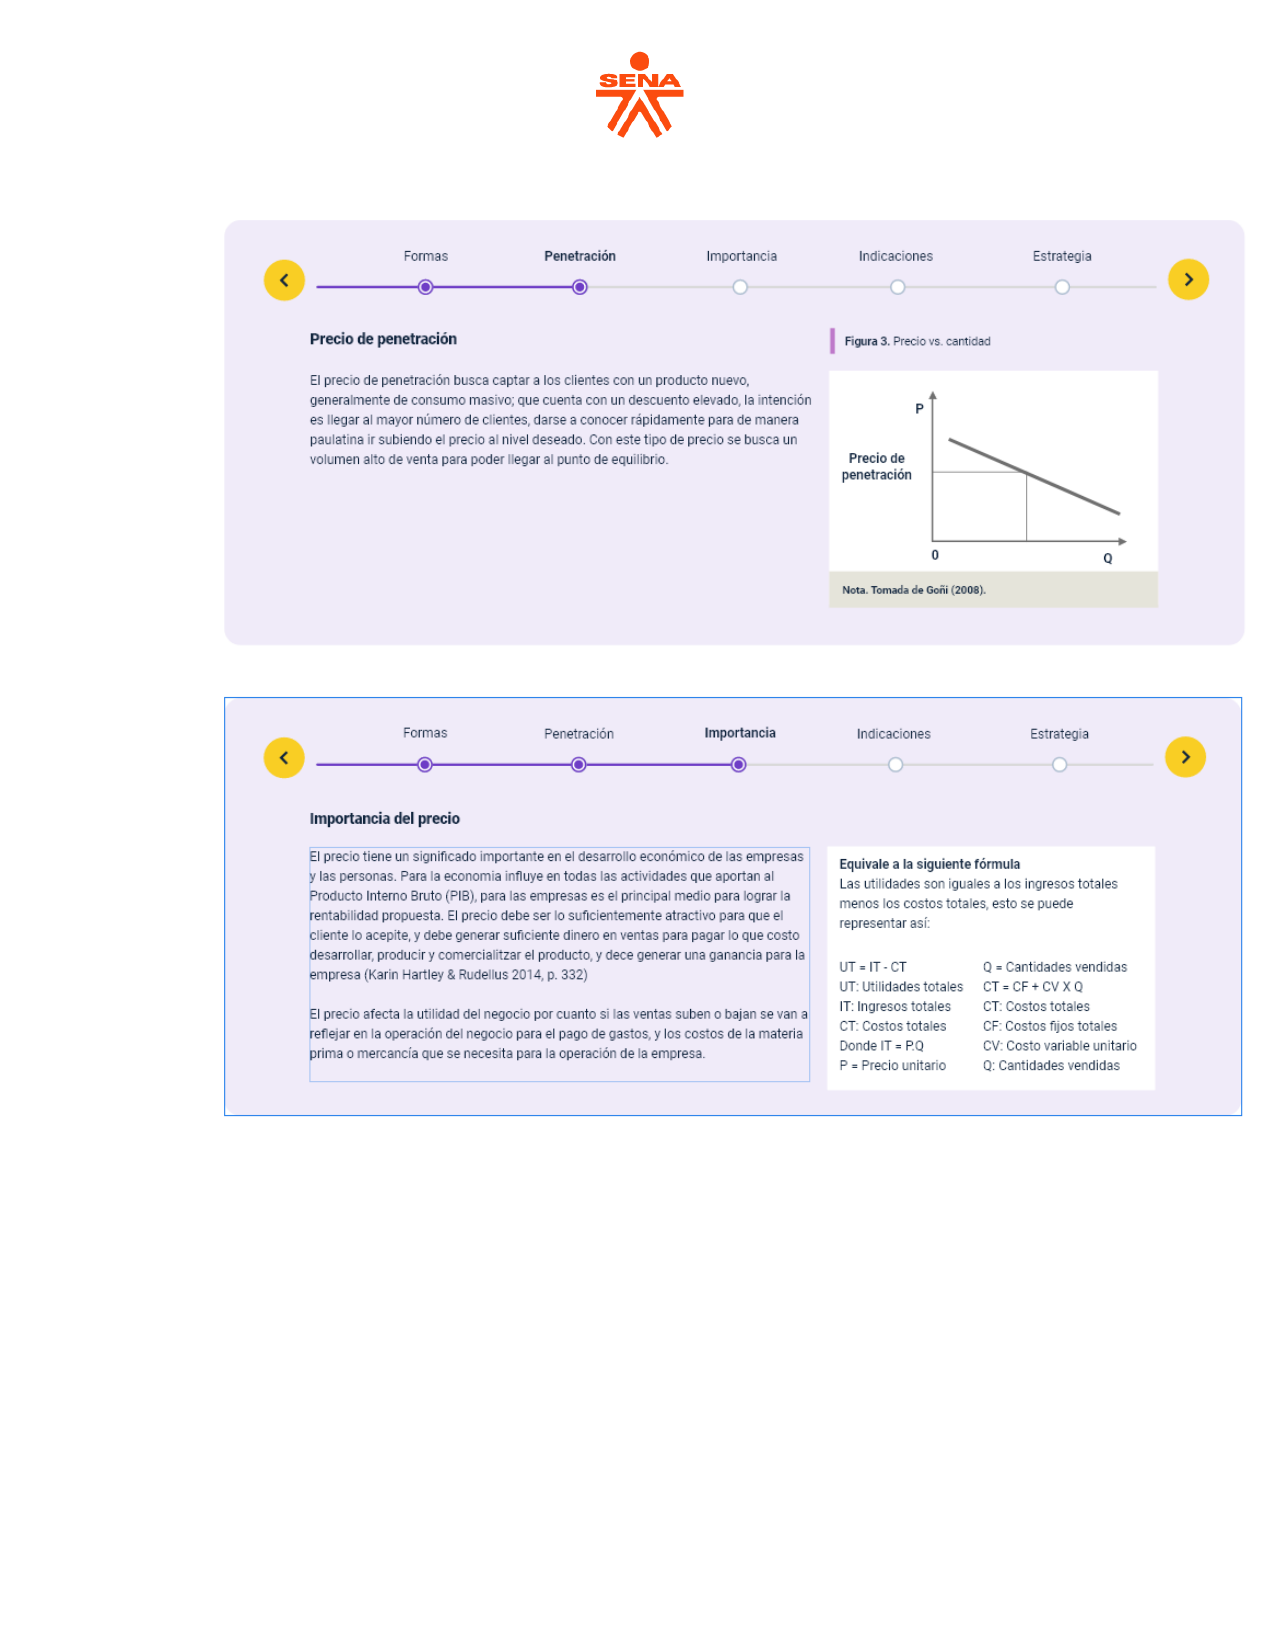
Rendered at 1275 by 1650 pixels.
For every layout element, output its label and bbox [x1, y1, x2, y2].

picture [585, 48, 690, 142]
